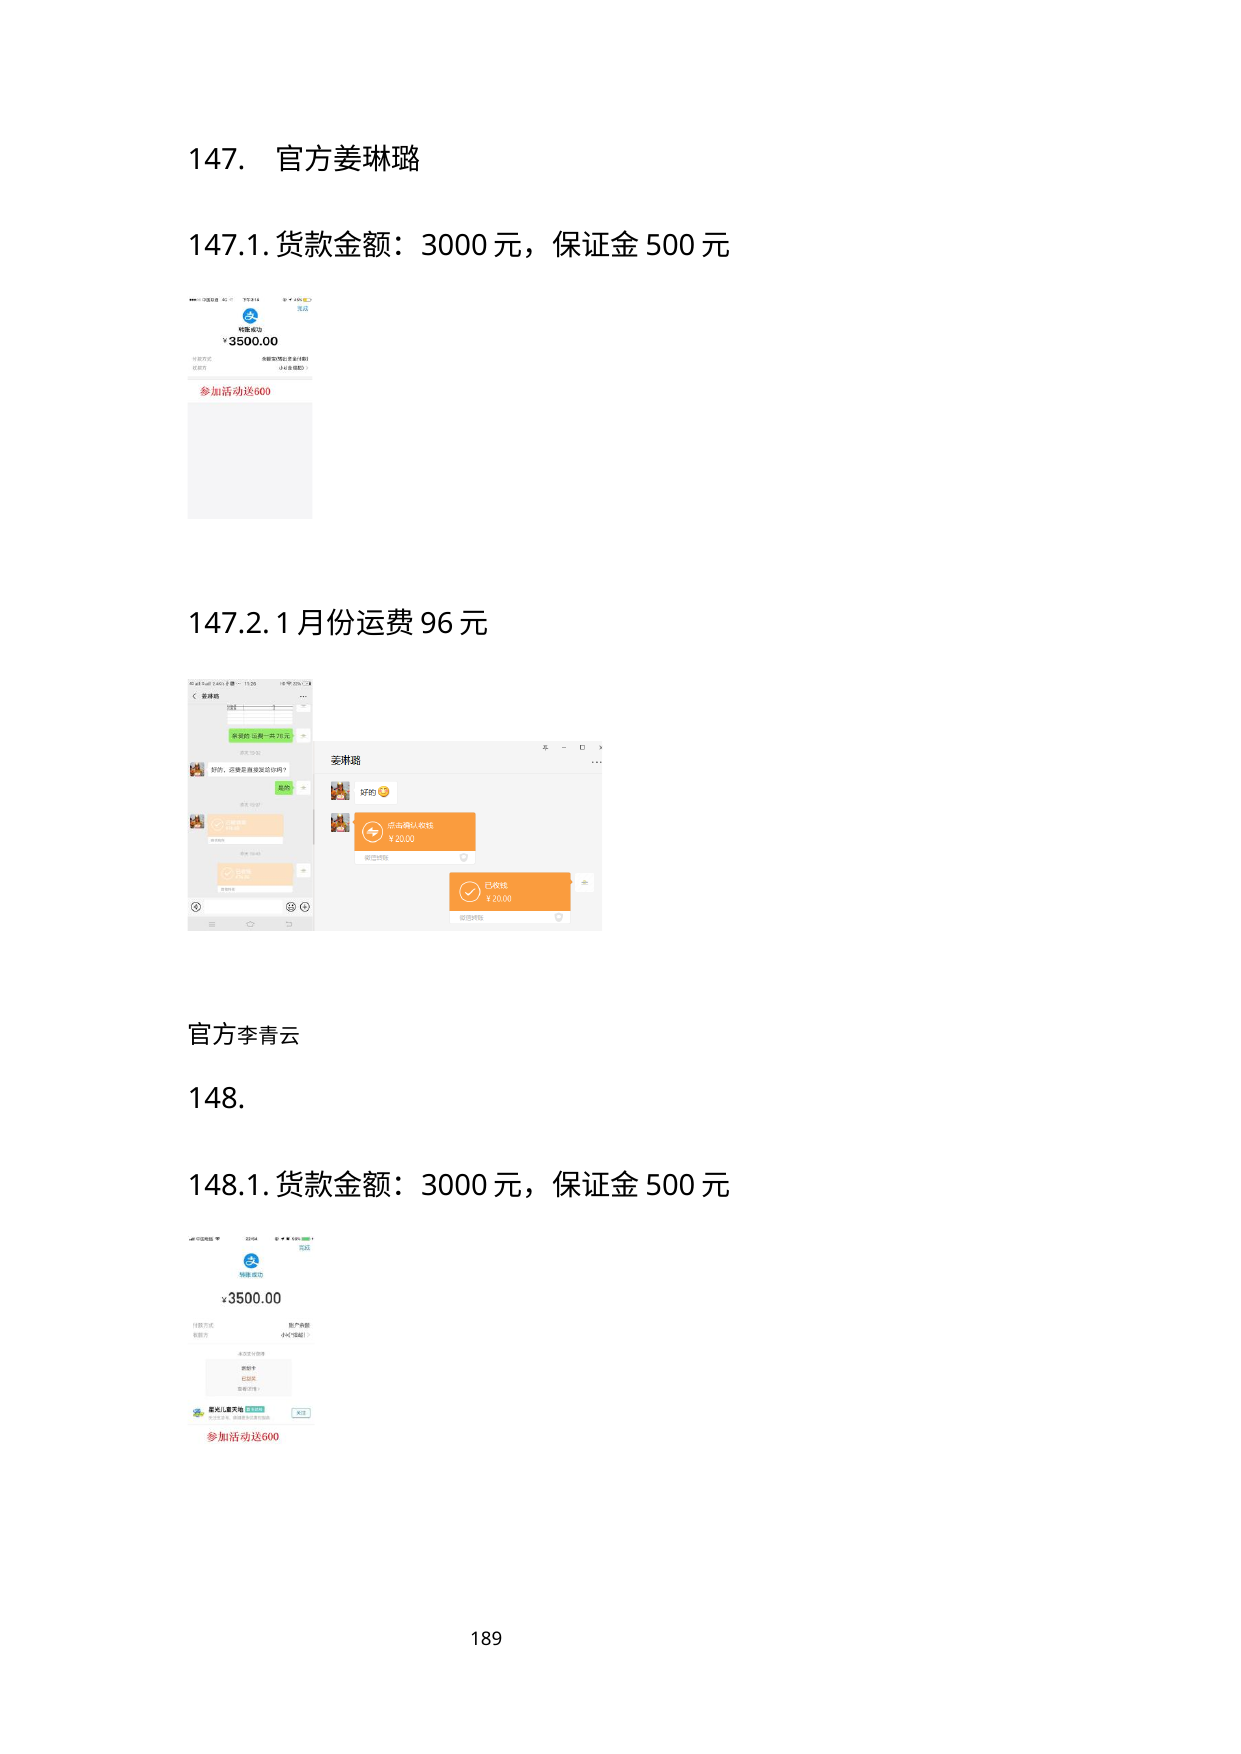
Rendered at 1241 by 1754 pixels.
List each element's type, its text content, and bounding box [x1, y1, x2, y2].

subtitle 货款金额：3000元，保证金500元 [187, 210, 1053, 275]
picture [187, 296, 313, 519]
subtitle 1月份运费96元 [187, 589, 1053, 654]
picture [187, 1236, 315, 1463]
subtitle 官方姜琳璐 [187, 124, 1053, 189]
picture [187, 679, 603, 931]
subtitle 货款金额：3000元，保证金500元 [187, 1150, 1053, 1215]
text 官方李青云 [187, 1000, 1053, 1065]
